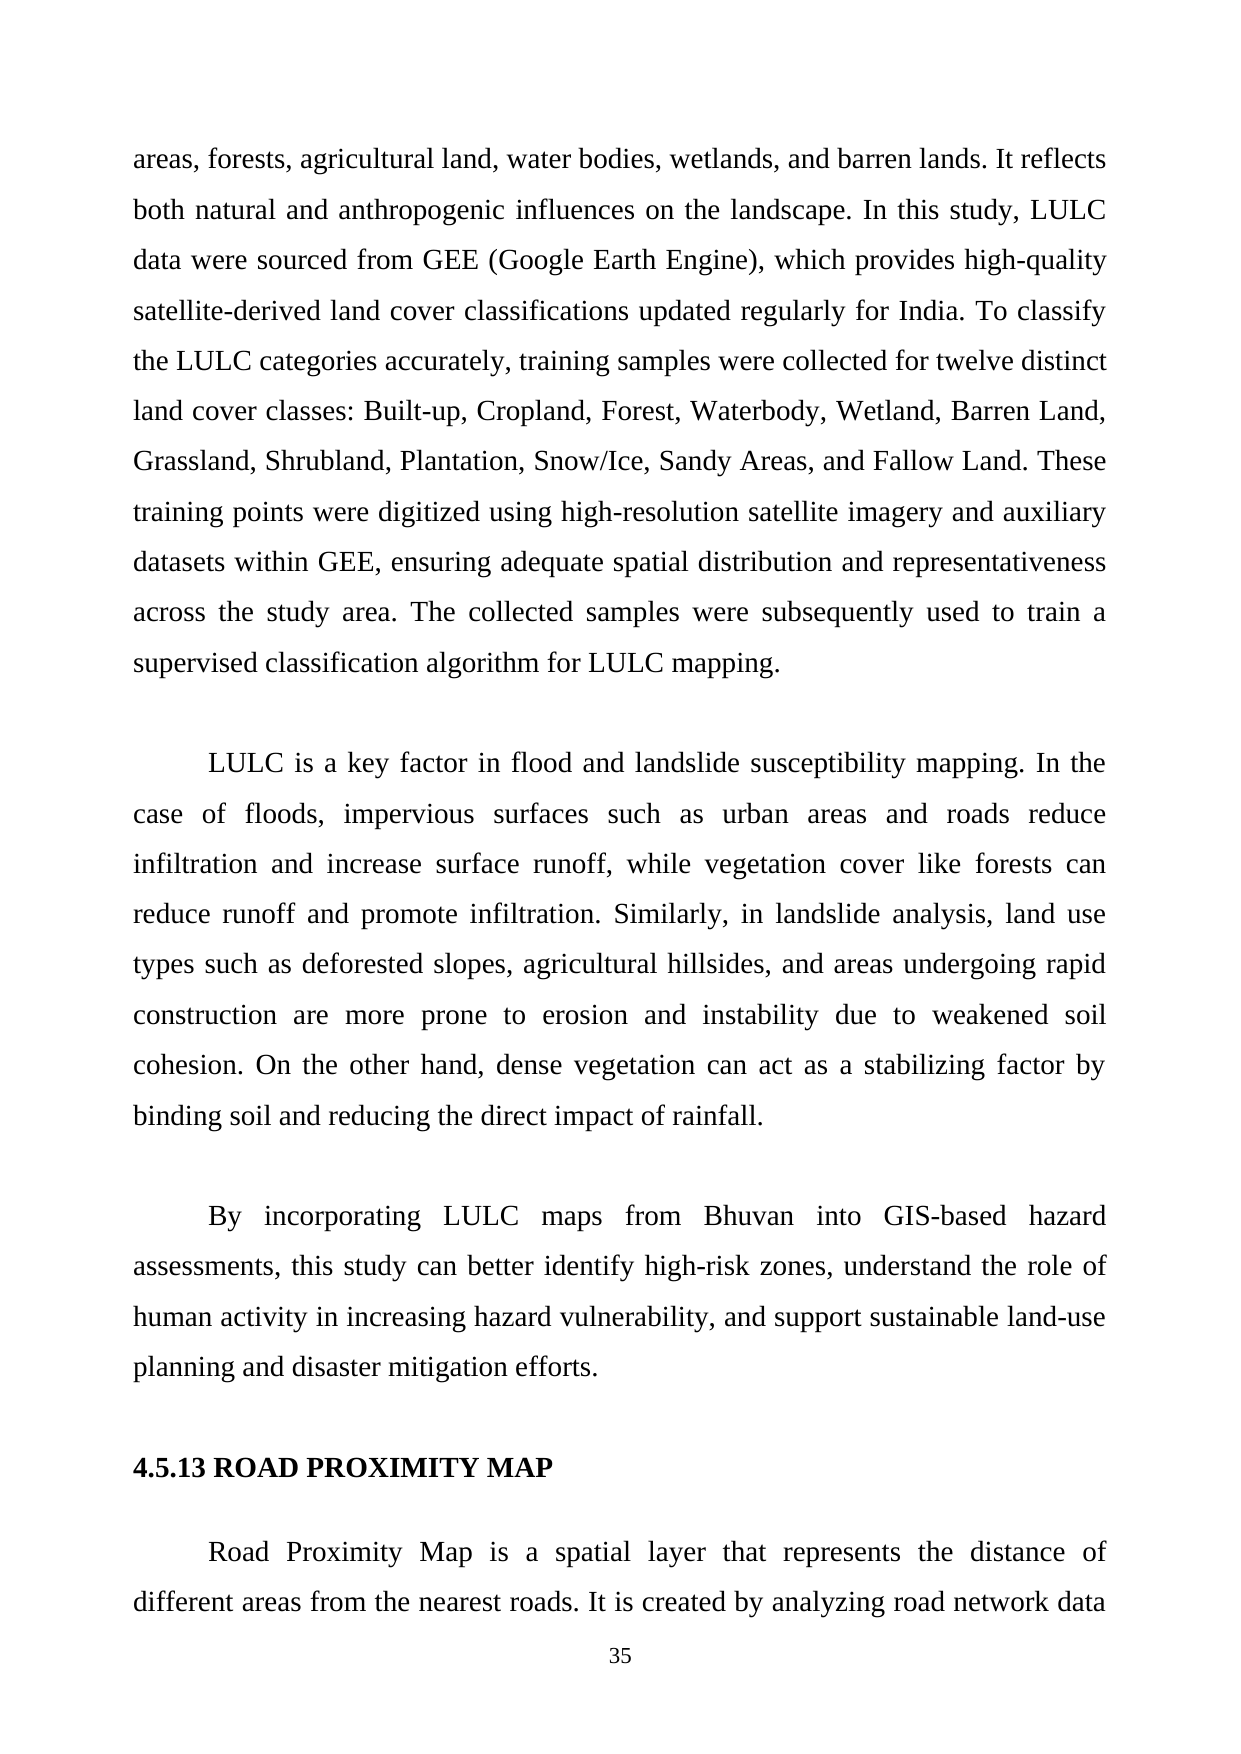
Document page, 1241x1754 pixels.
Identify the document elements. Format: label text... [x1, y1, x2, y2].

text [133, 1534, 1107, 1617]
text LULC is a key factor in flood and landslide susceptibility mapping. In the case of floods, impervious surfaces such as urban areas and roads reduce infiltration and increase surface runoff, while vegetation cover like forests can reduce runoff and promote infiltration. Similarly, in landslide analysis, land use types such as deforested slopes, agricultural hillsides, and areas undergoing rapid construction are more prone to erosion and instability due to weakened soil cohesion. On the other hand, dense vegetation can act as a stabilizing factor by binding soil and reducing the direct impact of rainfall. [133, 745, 1107, 1131]
subtitle 4.5.13 ROAD PROXIMITY MAP [133, 1450, 1107, 1483]
text By incorporating LULC maps from Bhuvan into GIS-based hazard assessments, this study can better identify high-risk zones, understand the role of human activity in increasing hazard vulnerability, and support sustainable land-use planning and disaster mitigation efforts. [133, 1198, 1107, 1383]
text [133, 142, 1107, 678]
